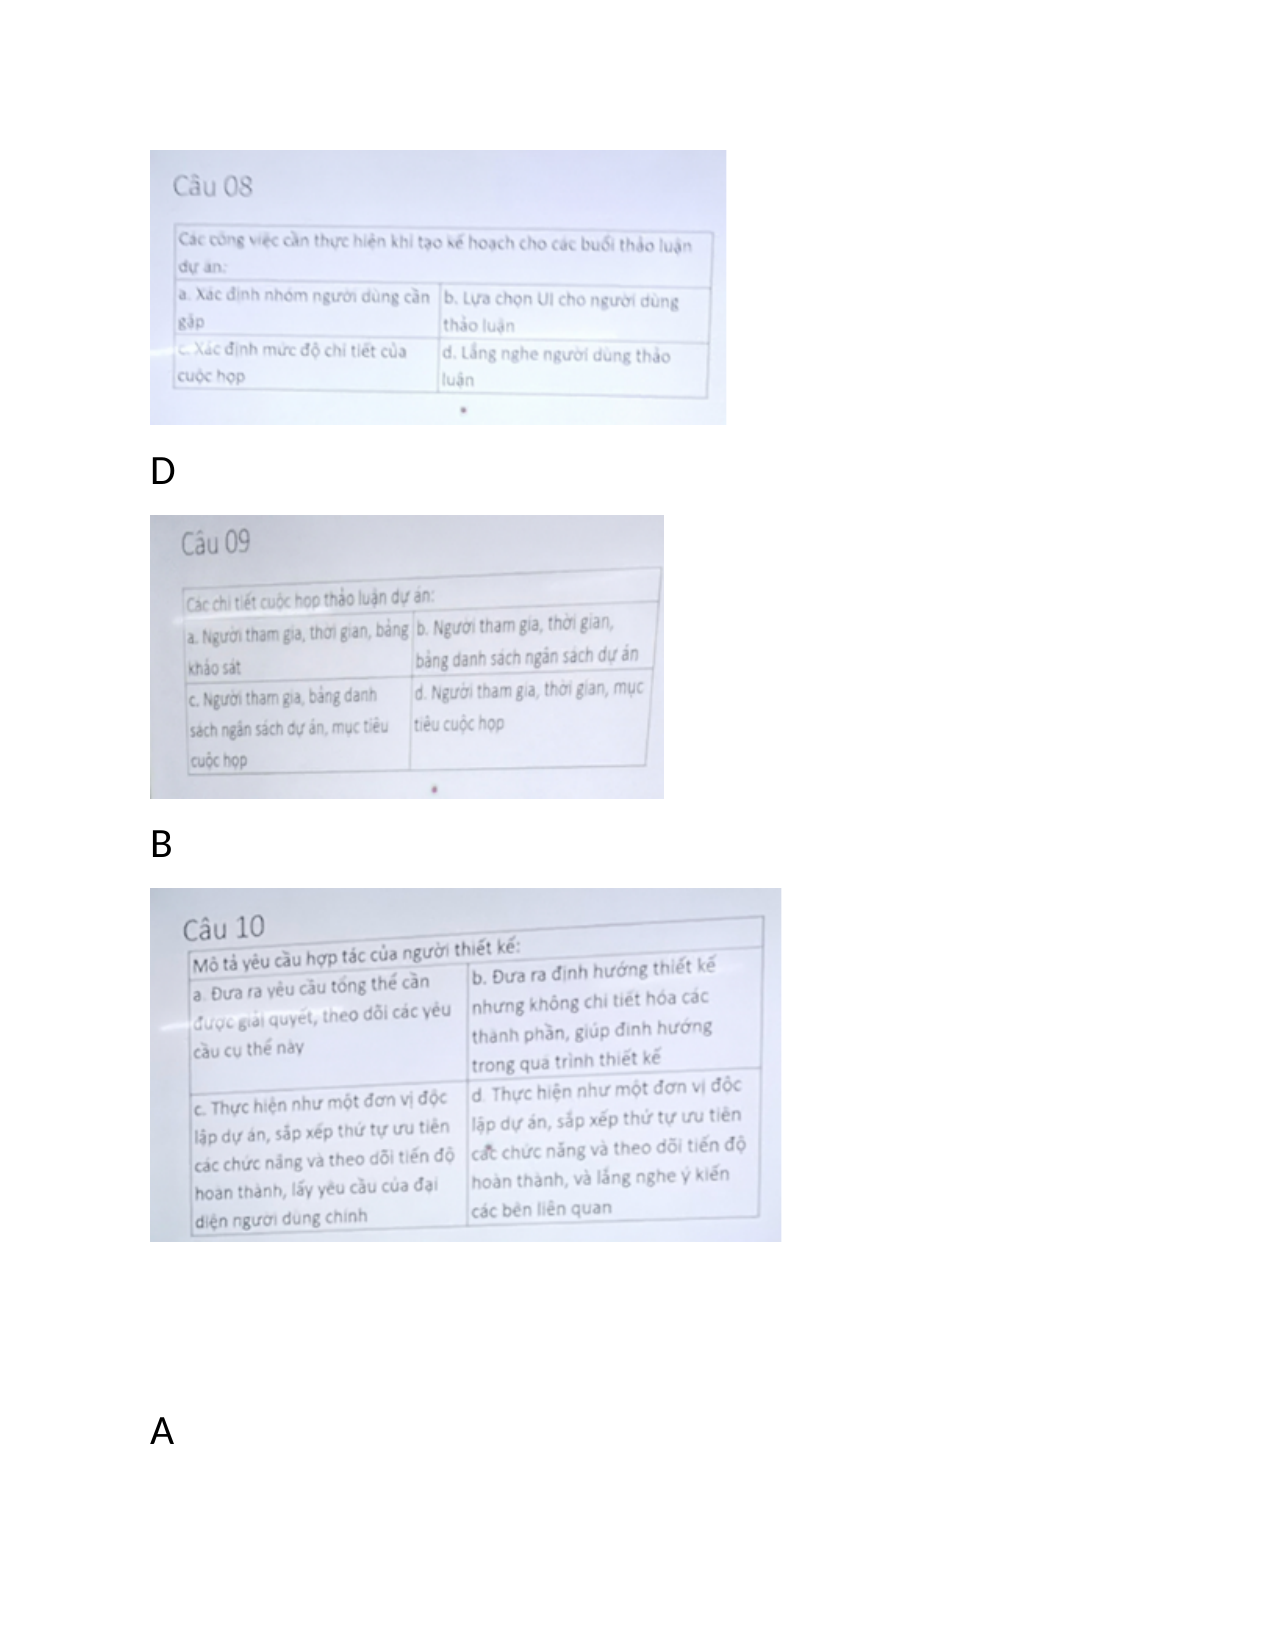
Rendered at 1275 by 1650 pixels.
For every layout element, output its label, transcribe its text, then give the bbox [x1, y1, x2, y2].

text B [150, 817, 1125, 868]
text D [150, 444, 1125, 495]
text A [150, 1404, 1125, 1454]
picture [150, 888, 782, 1242]
picture [150, 515, 664, 799]
picture [150, 150, 727, 425]
